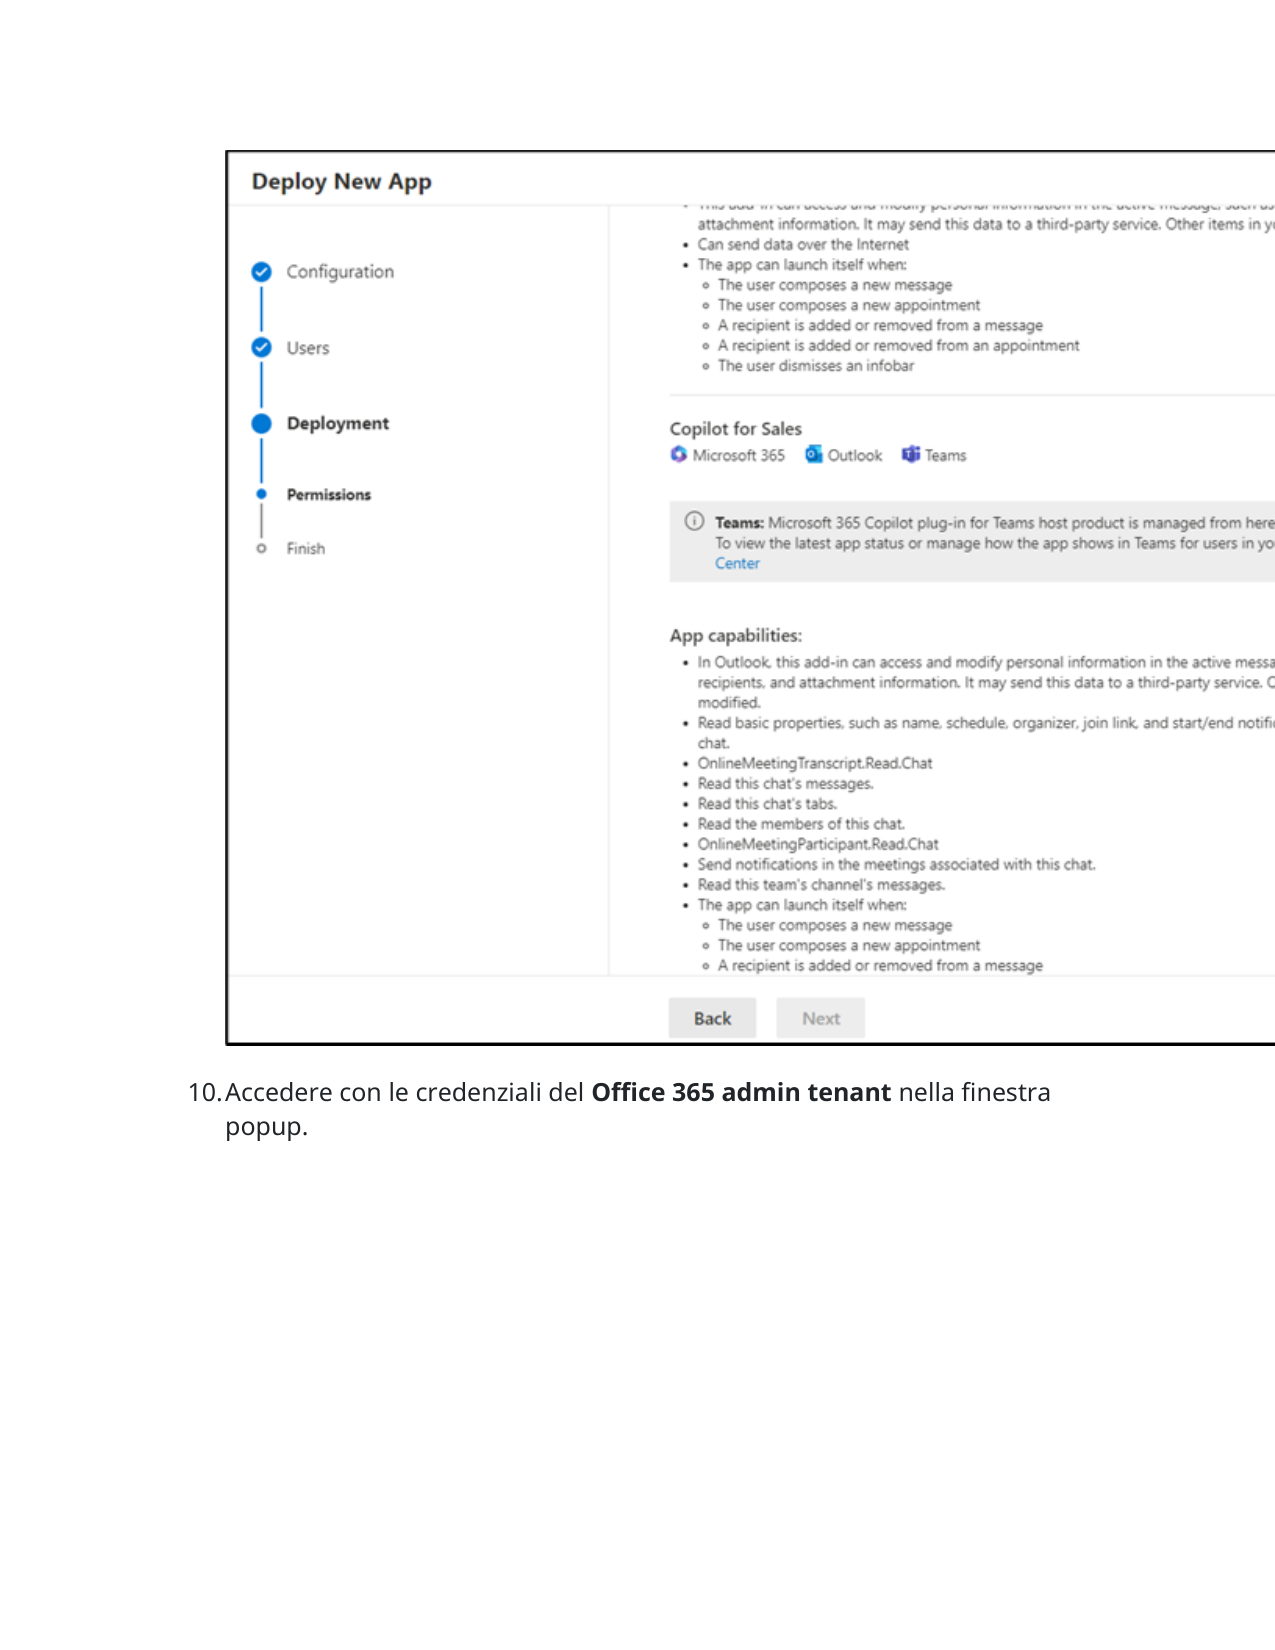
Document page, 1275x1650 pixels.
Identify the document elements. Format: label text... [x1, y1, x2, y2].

picture [225, 150, 1275, 1046]
list Accedere con le credenziali del Office 365 admin tenant nella finestra popup. [187, 1075, 1125, 1143]
